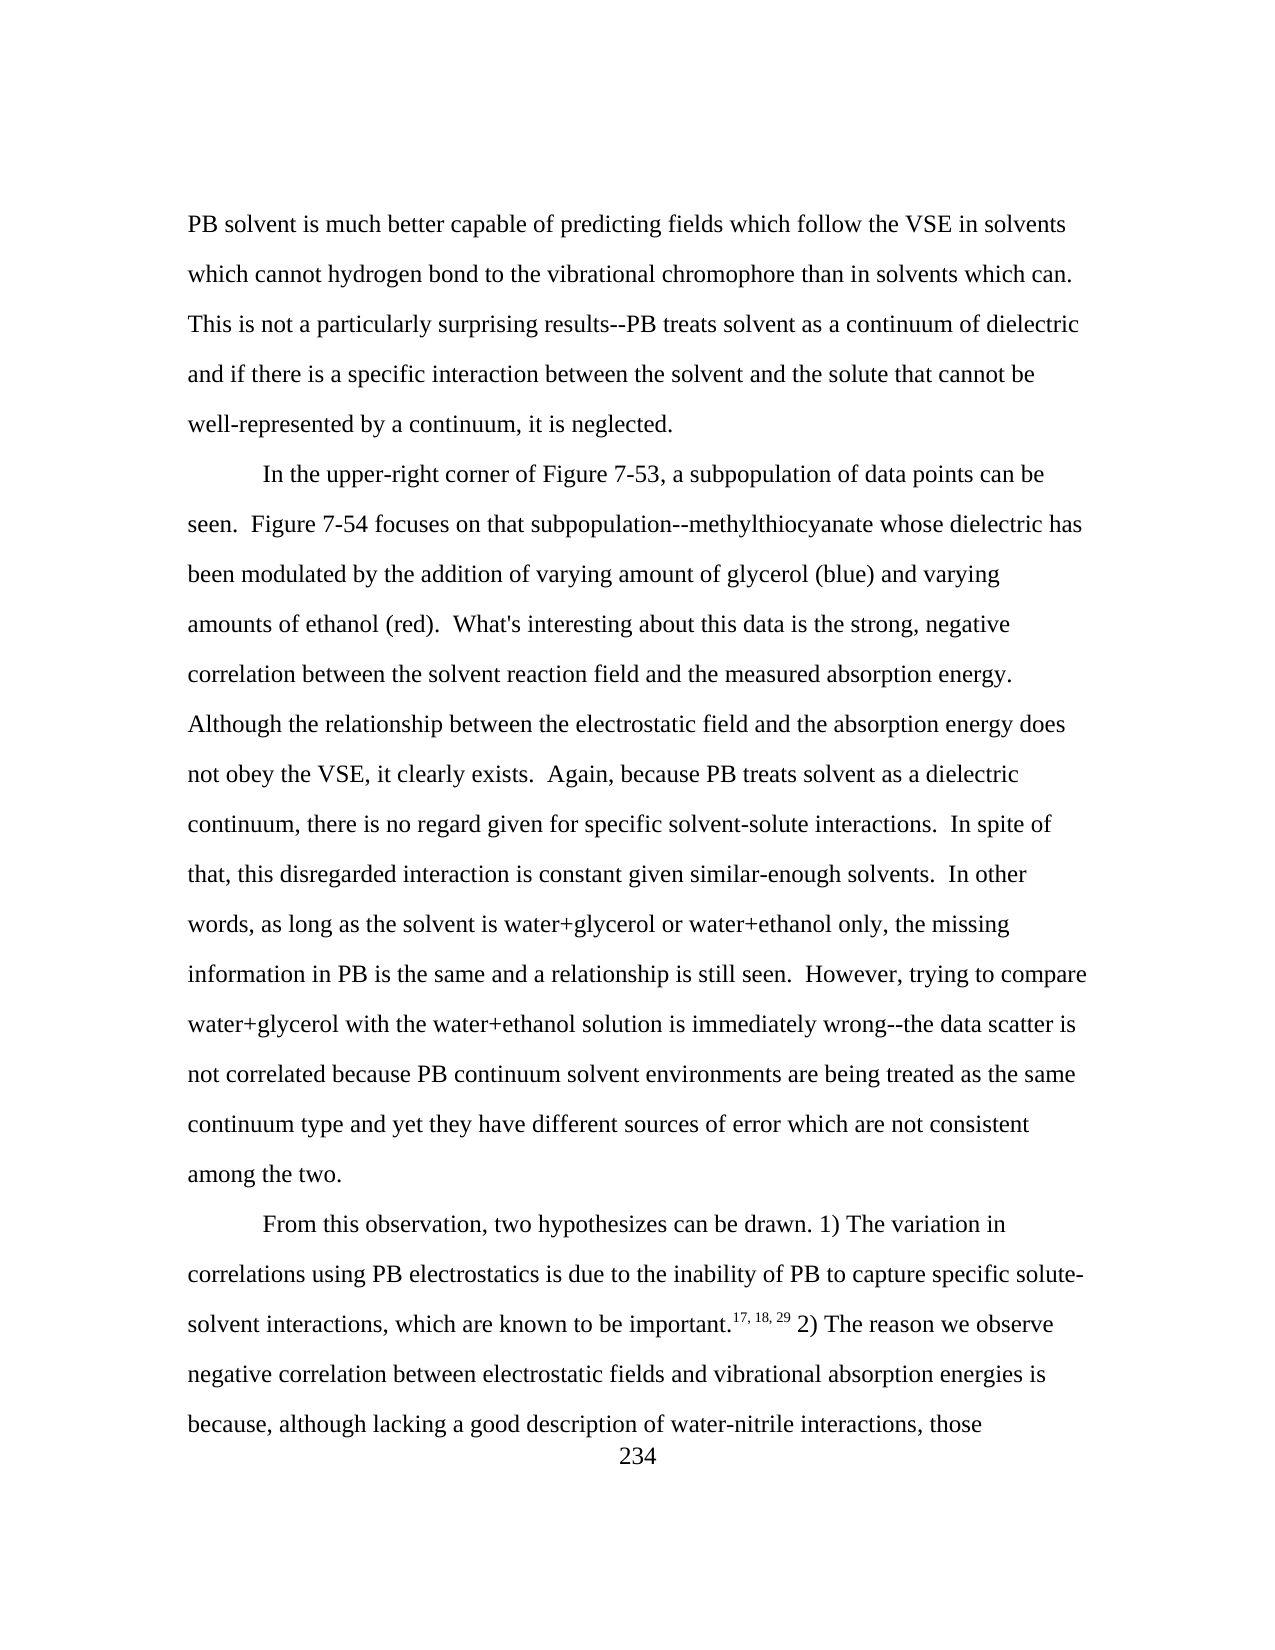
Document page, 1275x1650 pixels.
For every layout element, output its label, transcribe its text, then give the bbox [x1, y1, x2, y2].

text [187, 187, 1087, 437]
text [187, 1187, 1087, 1437]
